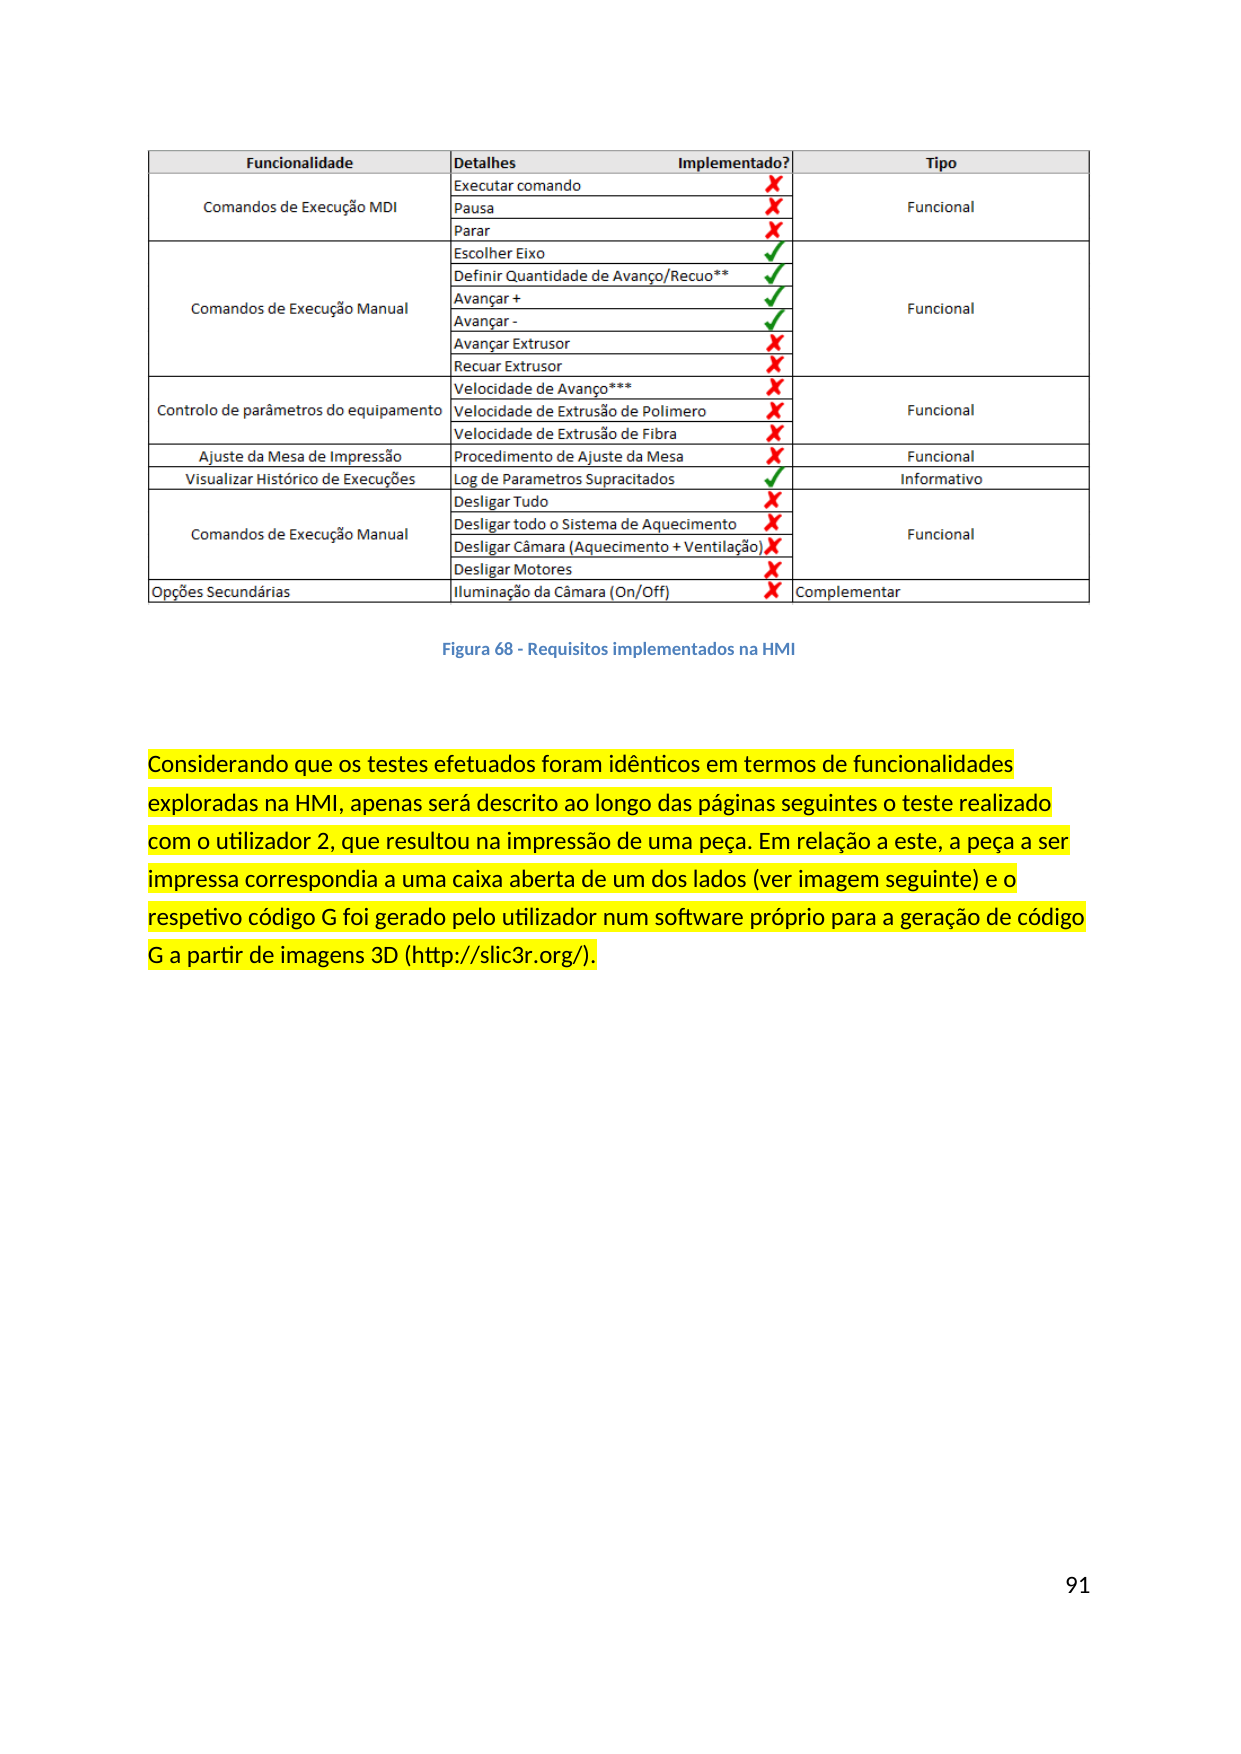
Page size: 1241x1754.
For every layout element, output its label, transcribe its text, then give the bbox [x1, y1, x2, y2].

picture [147, 150, 1091, 605]
text Considerando que os testes efetuados foram idênticos em termos de funcionalidades exploradas na HMI, apenas será descrito ao longo das páginas seguintes o teste realizado com o utilizador 2, que resultou na impressão de uma peça. Em relação a este, a peça a ser impressa correspondia a uma caixa aberta de um dos lados (ver imagem seguinte) e o respetivo código G foi gerado pelo utilizador num software próprio para a geração de código G a partir de imagens 3D (http://slic3r.org/). [148, 748, 1090, 970]
